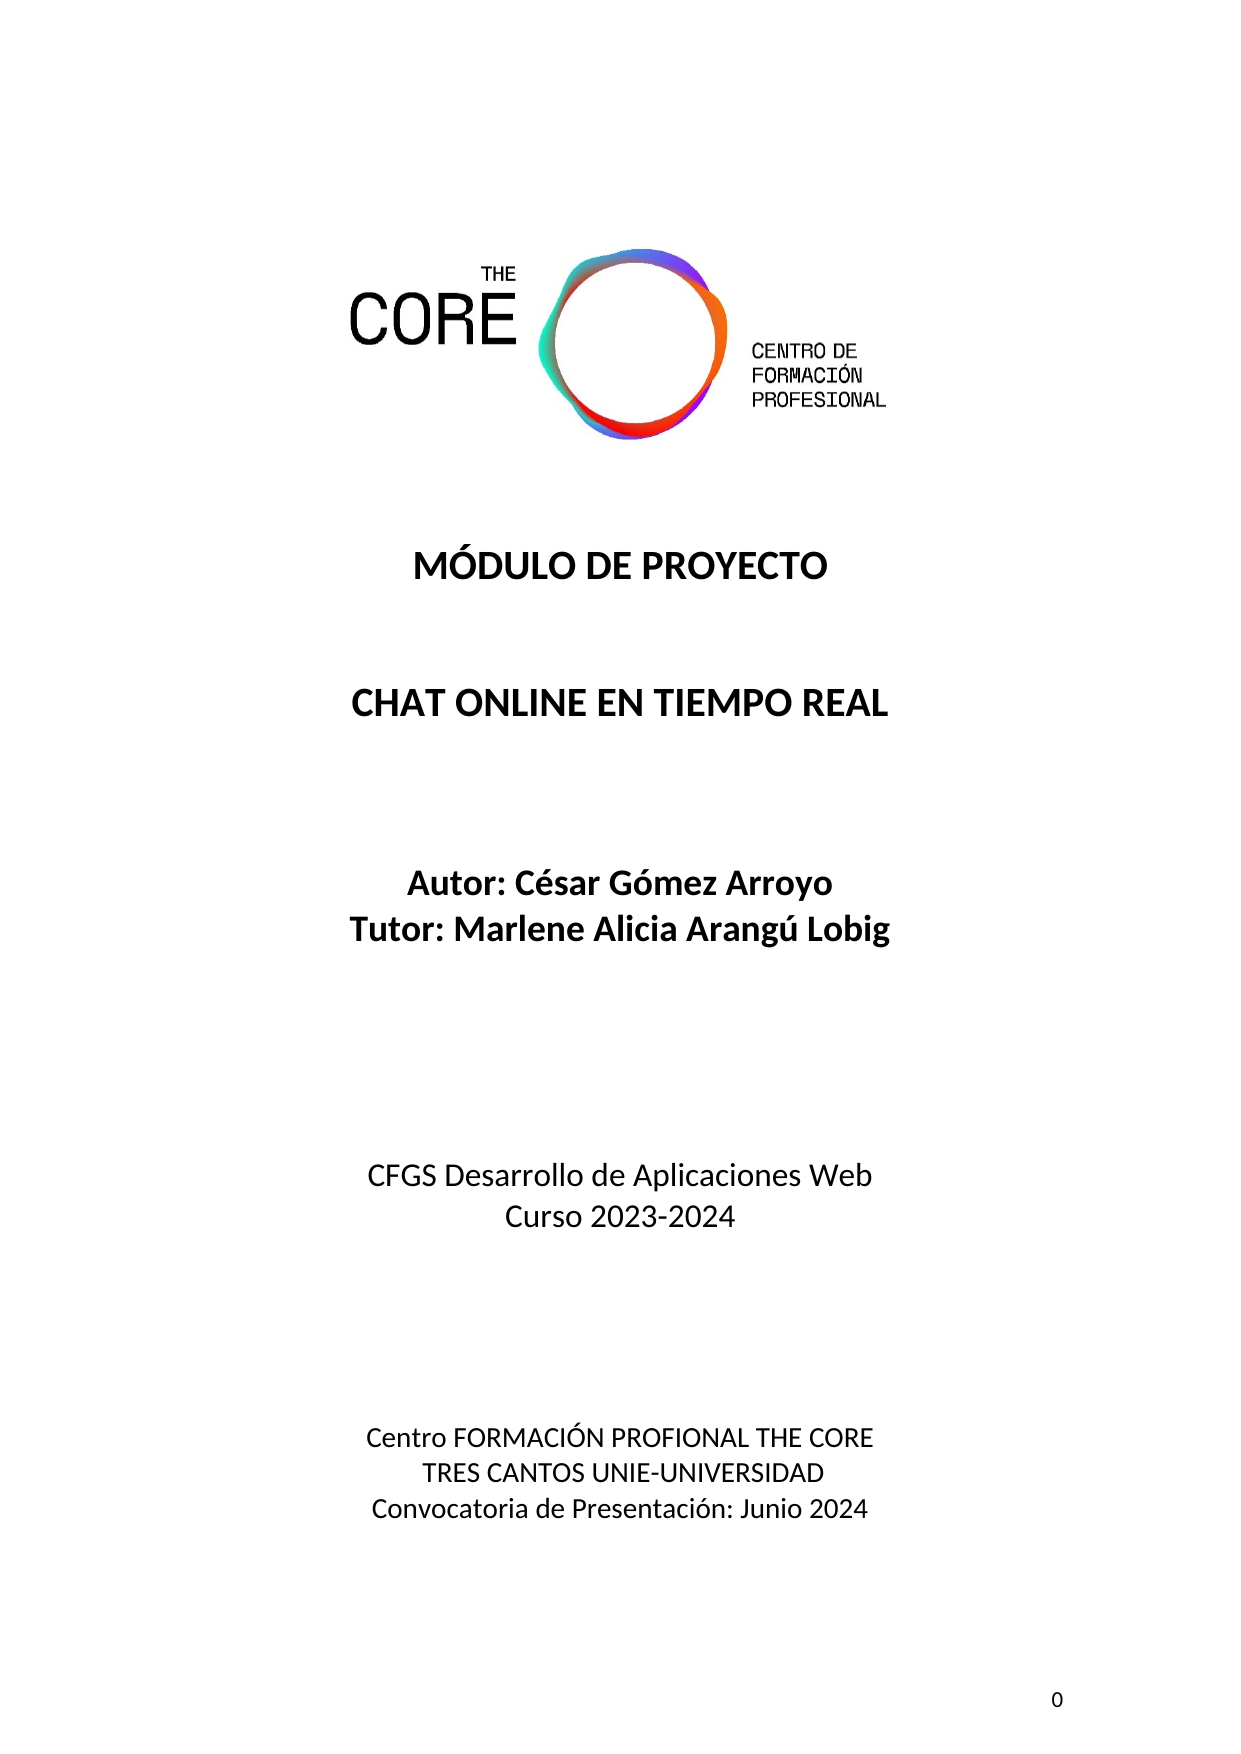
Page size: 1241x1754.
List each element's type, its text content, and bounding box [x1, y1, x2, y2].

text MÓDULO DE PROYECTO [177, 539, 1063, 589]
text CFGS Desarrollo de Aplicaciones Web [177, 1154, 1063, 1195]
text Curso 2023-2024 [177, 1195, 1063, 1236]
text Autor: César Gómez Arroyo [177, 859, 1063, 904]
text CHAT ONLINE EN TIEMPO REAL [177, 676, 1063, 726]
text Convocatoria de Presentación: Junio 2024 [177, 1490, 1063, 1526]
picture [344, 238, 896, 448]
text Tutor: Marlene Alicia Arangú Lobig [177, 904, 1063, 950]
text Centro FORMACIÓN PROFIONAL THE CORE [177, 1419, 1063, 1454]
text TRES CANTOS UNIE-UNIVERSIDAD [177, 1454, 1063, 1490]
